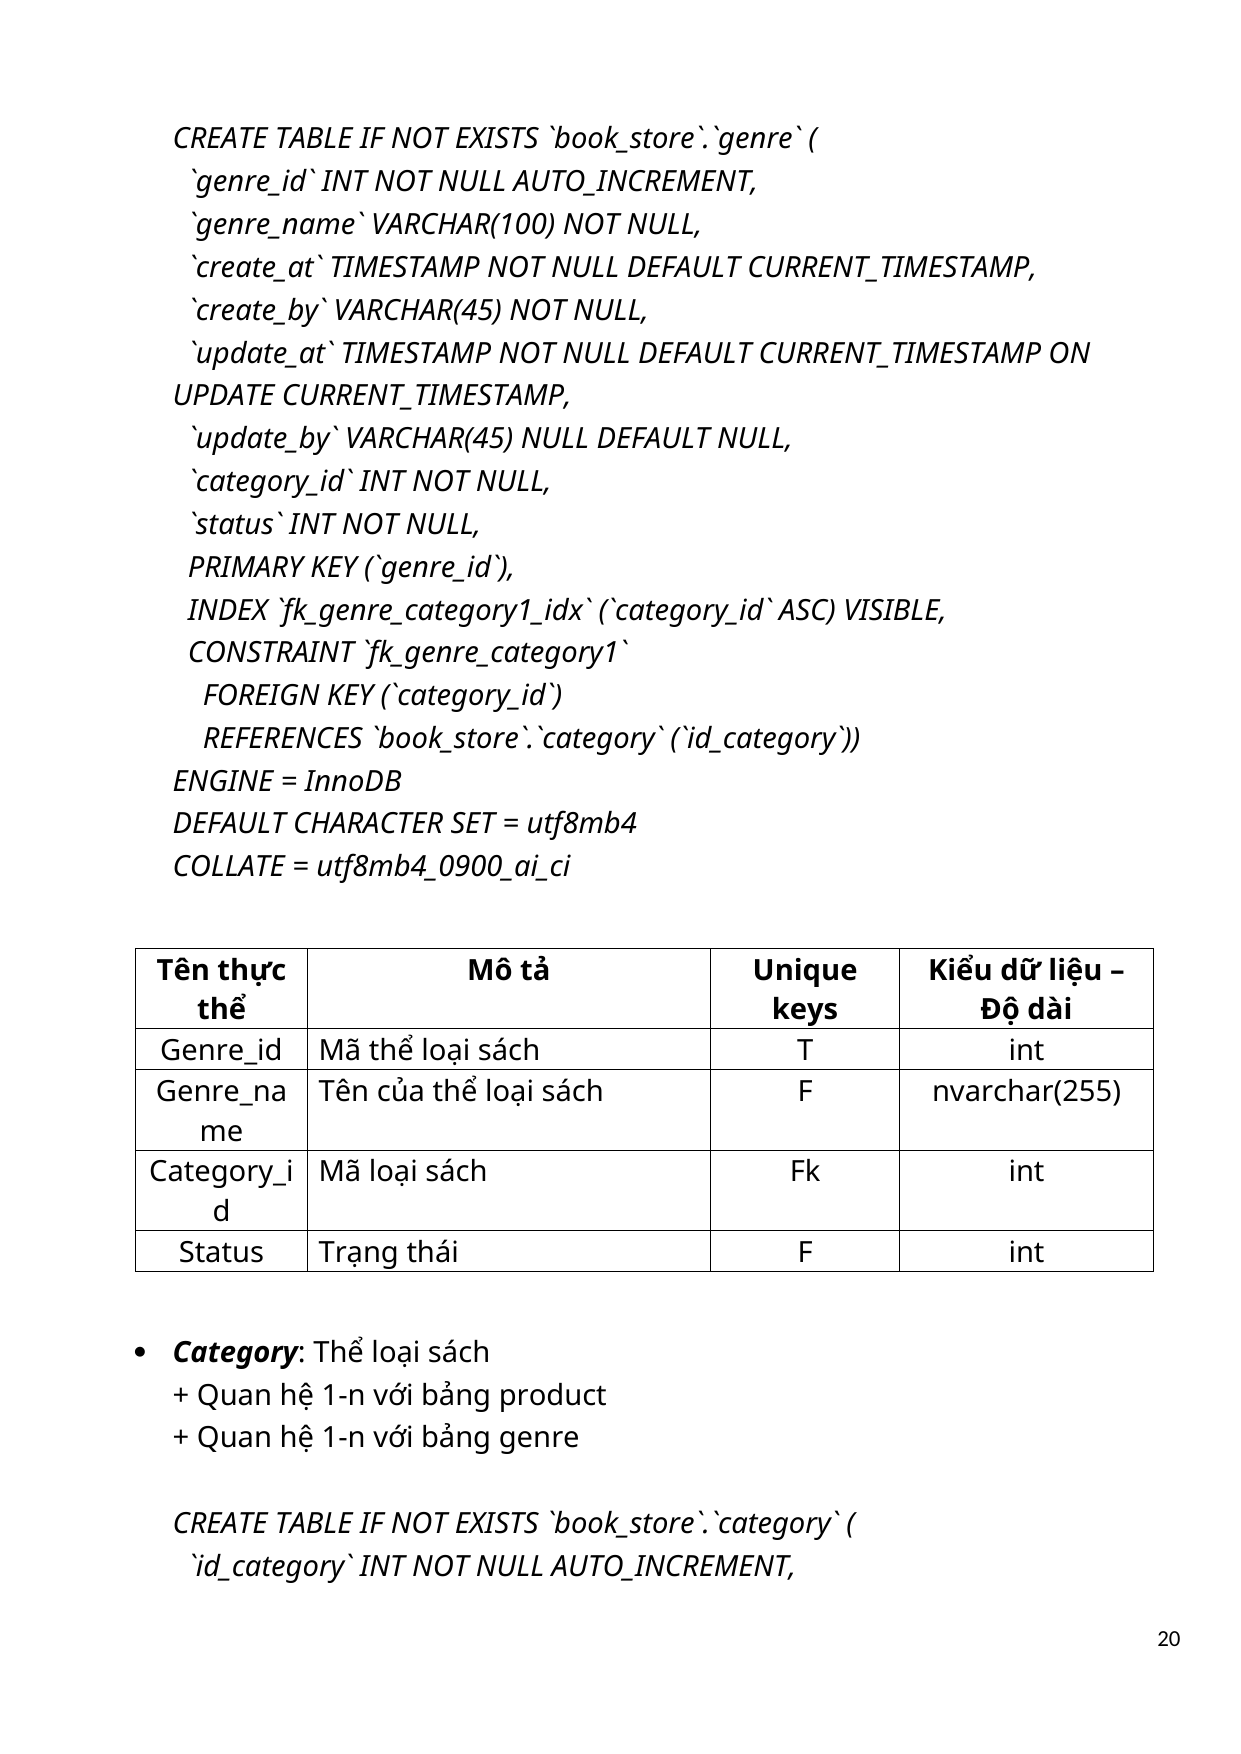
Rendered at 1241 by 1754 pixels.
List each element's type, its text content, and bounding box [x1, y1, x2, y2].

table_header Tên thực thể [136, 949, 307, 1028]
list `id_category` INT NOT NULL AUTO_INCREMENT, [172, 1545, 1180, 1585]
table_header Unique keys [711, 949, 899, 1028]
table_cell int [900, 1231, 1153, 1271]
list + Quan hệ 1-n với bảng product [172, 1374, 1180, 1414]
table_cell nvarchar(255) [900, 1070, 1153, 1149]
list `update_at` TIMESTAMP NOT NULL DEFAULT CURRENT_TIMESTAMP ON UPDATE CURRENT_TIMESTAMP, [172, 332, 1180, 414]
table_header Mô tả [308, 949, 710, 1028]
list COLLATE = utf8mb4_0900_ai_ci [172, 846, 1180, 885]
list `update_by` VARCHAR(45) NULL DEFAULT NULL, [172, 417, 1180, 457]
list `genre_name` VARCHAR(100) NOT NULL, [172, 203, 1180, 243]
list REFERENCES `book_store`.`category` (`id_category`)) [172, 717, 1180, 757]
list + Quan hệ 1-n với bảng genre [172, 1417, 1180, 1456]
list `status` INT NOT NULL, [172, 503, 1180, 543]
list `category_id` INT NOT NULL, [172, 460, 1180, 500]
table_cell Trạng thái [308, 1231, 710, 1271]
table_cell int [900, 1151, 1153, 1230]
table_cell Mã thể loại sách [308, 1029, 710, 1069]
list ENGINE = InnoDB [172, 760, 1180, 800]
table_cell T [711, 1029, 899, 1069]
list CREATE TABLE IF NOT EXISTS `book_store`.`category` ( [172, 1502, 1180, 1542]
table_cell Tên của thể loại sách [308, 1070, 710, 1149]
list FOREIGN KEY (`category_id`) [172, 674, 1180, 714]
table_cell Genre_id [136, 1029, 307, 1069]
table_cell F [711, 1231, 899, 1271]
table_cell Genre_name [136, 1070, 307, 1149]
table_cell Fk [711, 1151, 899, 1230]
list CREATE TABLE IF NOT EXISTS `book_store`.`genre` ( [172, 118, 1180, 157]
table_cell int [900, 1029, 1153, 1069]
table_cell Status [136, 1231, 307, 1271]
list `create_at` TIMESTAMP NOT NULL DEFAULT CURRENT_TIMESTAMP, [172, 246, 1180, 286]
table_cell Category_id [136, 1151, 307, 1230]
list `create_by` VARCHAR(45) NOT NULL, [172, 289, 1180, 329]
list Category: Thể loại sách [135, 1331, 1180, 1371]
list DEFAULT CHARACTER SET = utf8mb4 [172, 803, 1180, 842]
table_cell Mã loại sách [308, 1151, 710, 1230]
list `genre_id` INT NOT NULL AUTO_INCREMENT, [172, 161, 1180, 200]
list INDEX `fk_genre_category1_idx` (`category_id` ASC) VISIBLE, [172, 589, 1180, 628]
list CONSTRAINT `fk_genre_category1` [172, 632, 1180, 671]
list PRIMARY KEY (`genre_id`), [172, 546, 1180, 586]
table_header Kiểu dữ liệu – Độ dài [900, 949, 1153, 1028]
table_cell F [711, 1070, 899, 1149]
